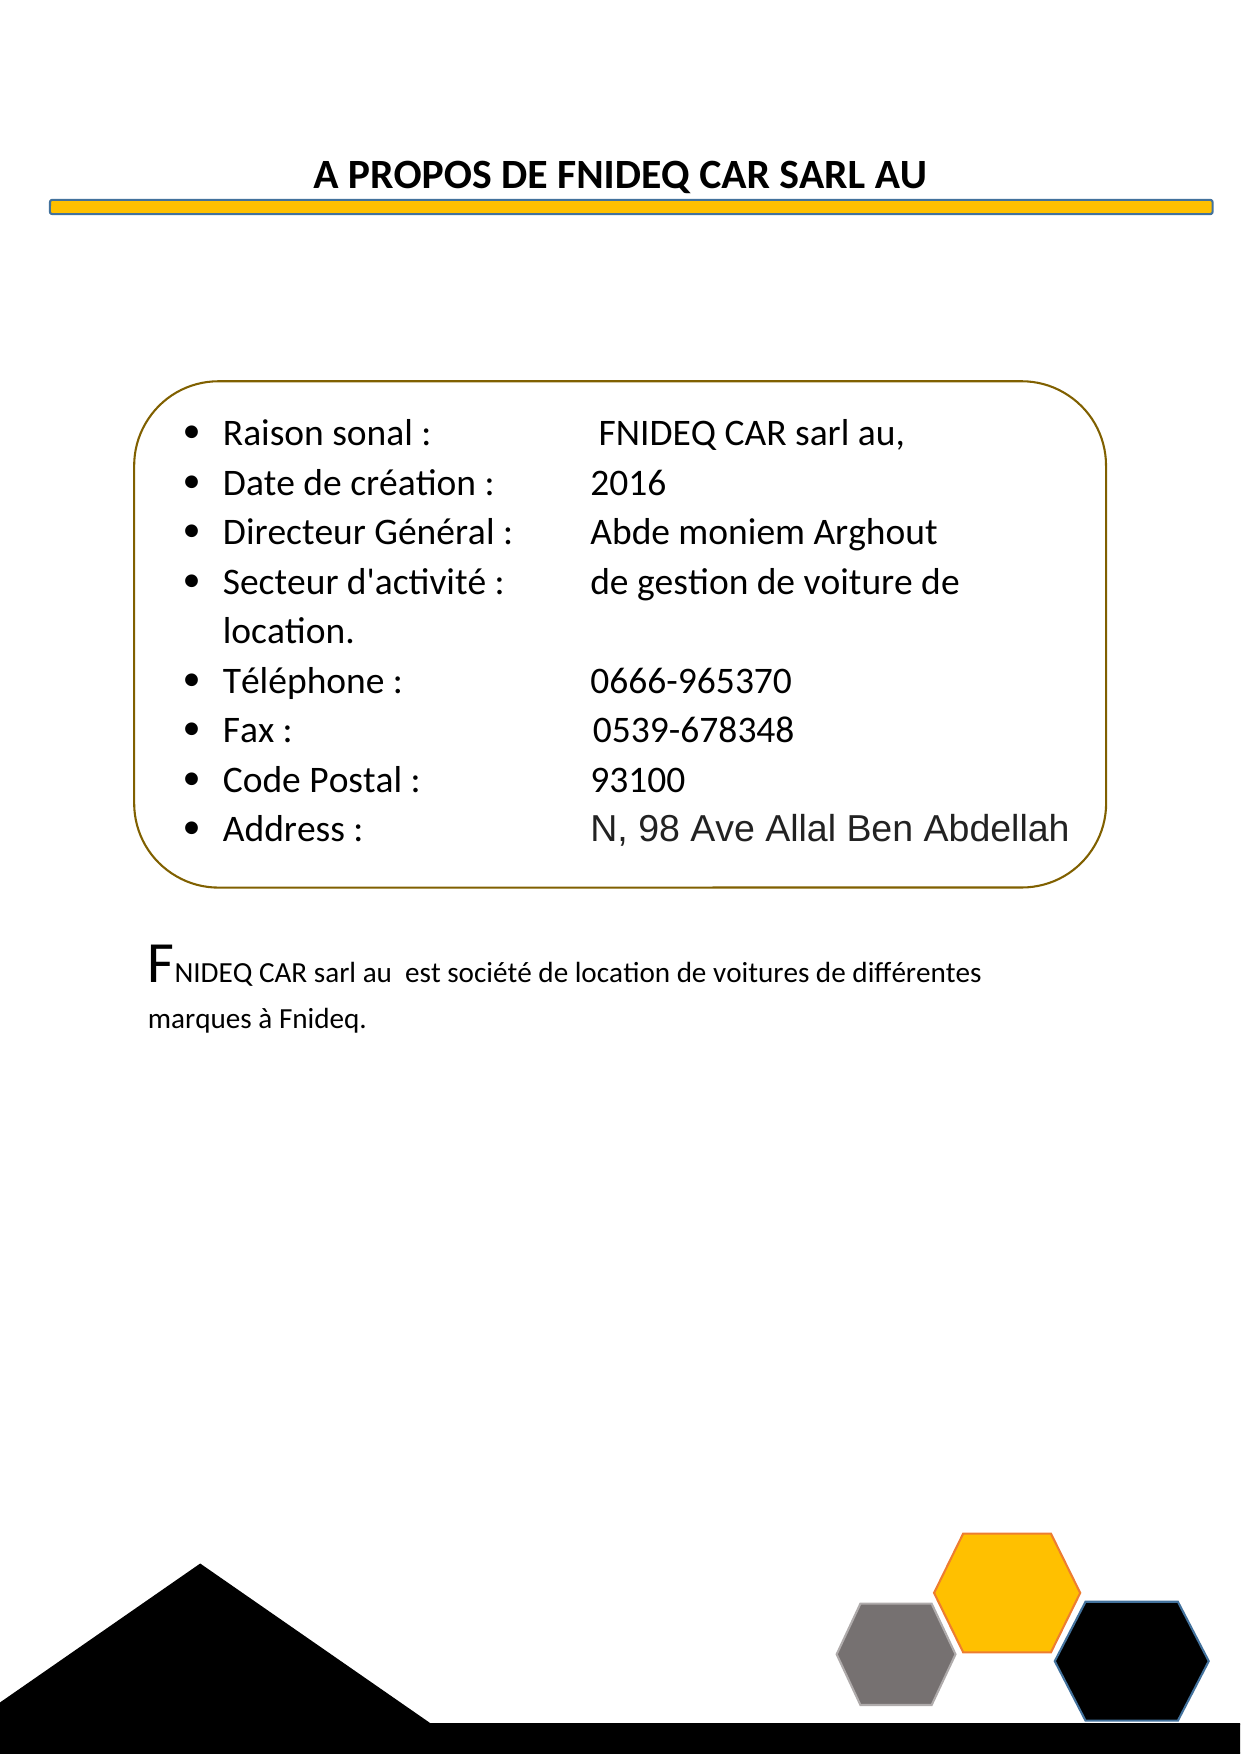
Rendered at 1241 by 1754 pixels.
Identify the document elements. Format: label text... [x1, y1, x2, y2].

list Raison sonal : FNIDEQ CAR sarl au, [185, 409, 1093, 455]
list Fax : 0539-678348 [185, 706, 1093, 752]
list Directeur Général : Abde moniem Arghout [185, 508, 1093, 554]
list Date de création : 2016 [185, 459, 1093, 504]
text FNIDEQ CAR sarl au est société de location de voitures de différentes marques à Fnideq. [148, 926, 1093, 1036]
list Address : N, 98 Ave Allal Ben Abdellah [185, 805, 1093, 851]
list Téléphone : 0666-965370 [185, 657, 1093, 702]
text A PROPOS DE FNIDEQ CAR SARL AU [148, 148, 1093, 198]
list Code Postal : 93100 [185, 756, 1093, 801]
list Secteur d'activité : de gestion de voiture de location. [185, 558, 1093, 653]
